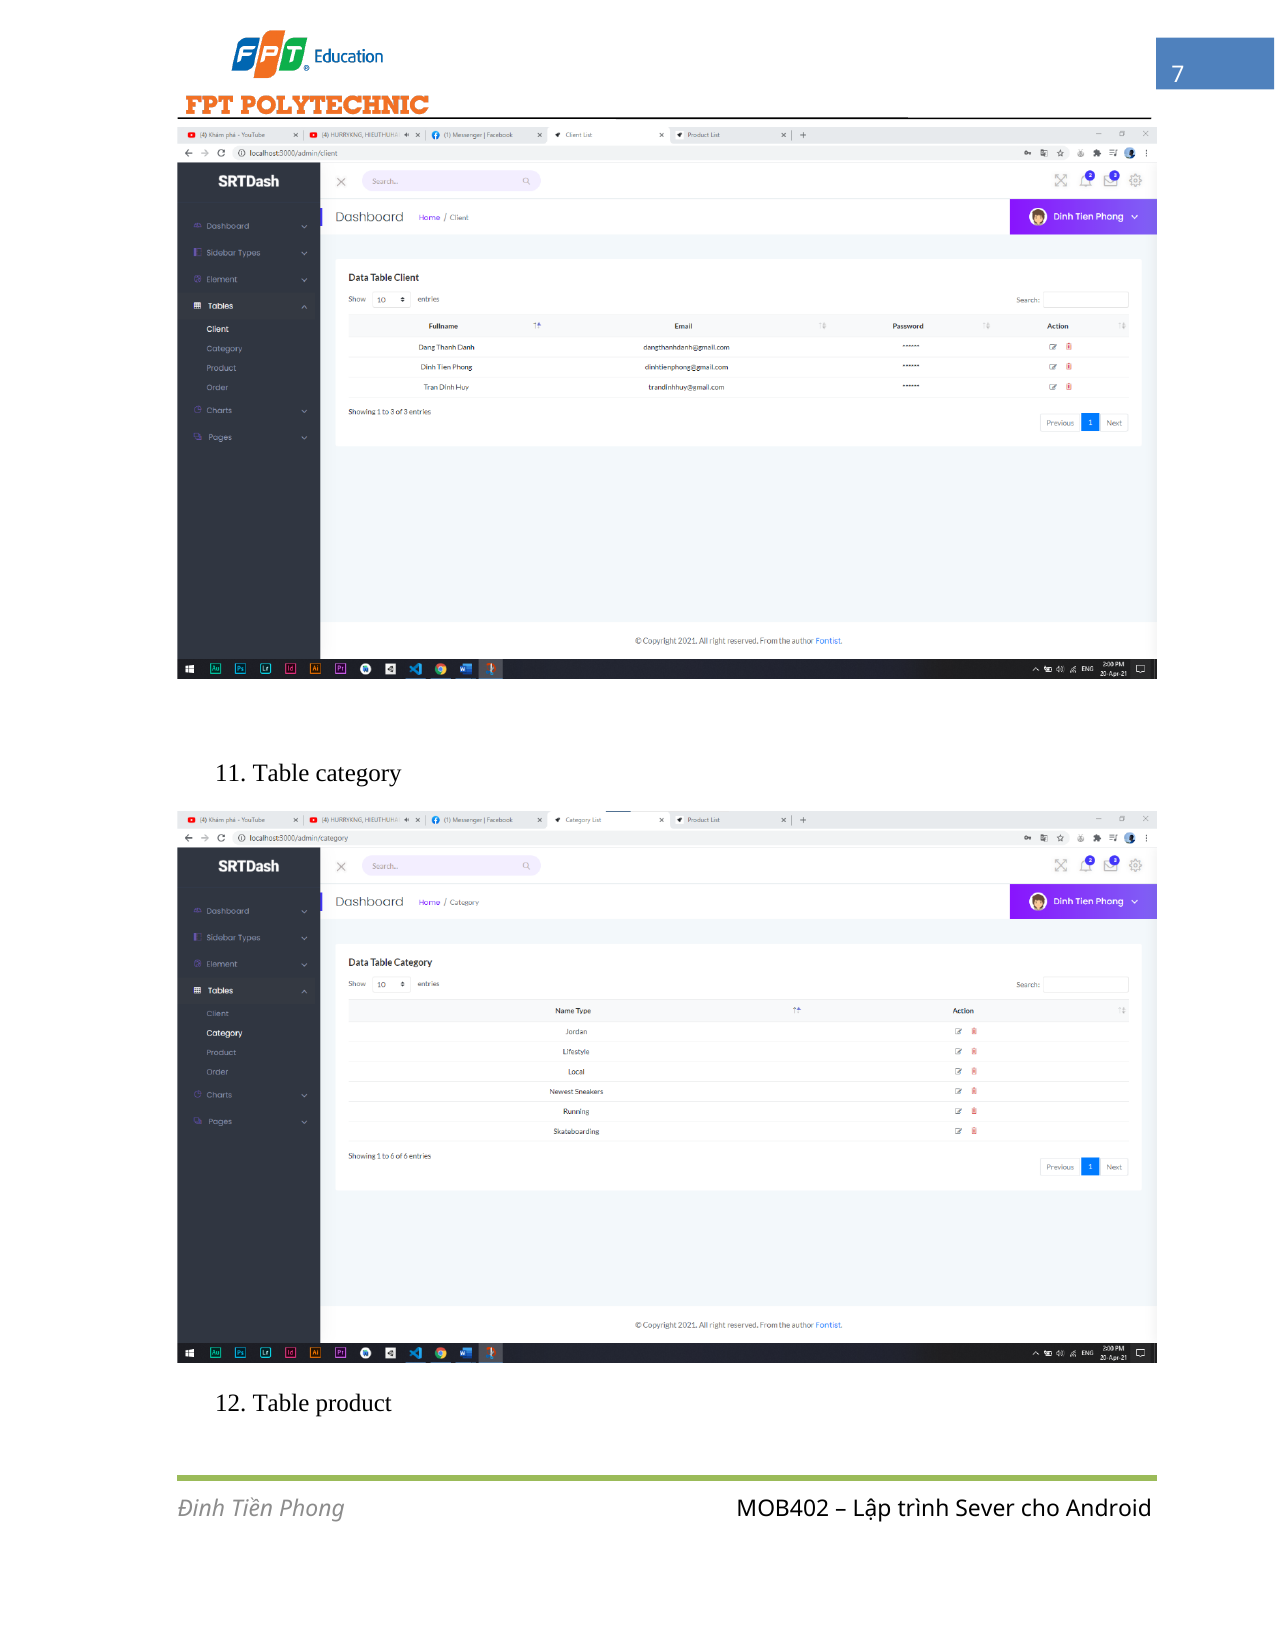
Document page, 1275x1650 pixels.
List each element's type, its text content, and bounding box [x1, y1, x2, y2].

list Table category [215, 758, 1157, 786]
picture [177, 22, 437, 122]
picture [177, 127, 1157, 679]
list Table product [215, 1388, 1157, 1417]
picture [177, 811, 1157, 1363]
